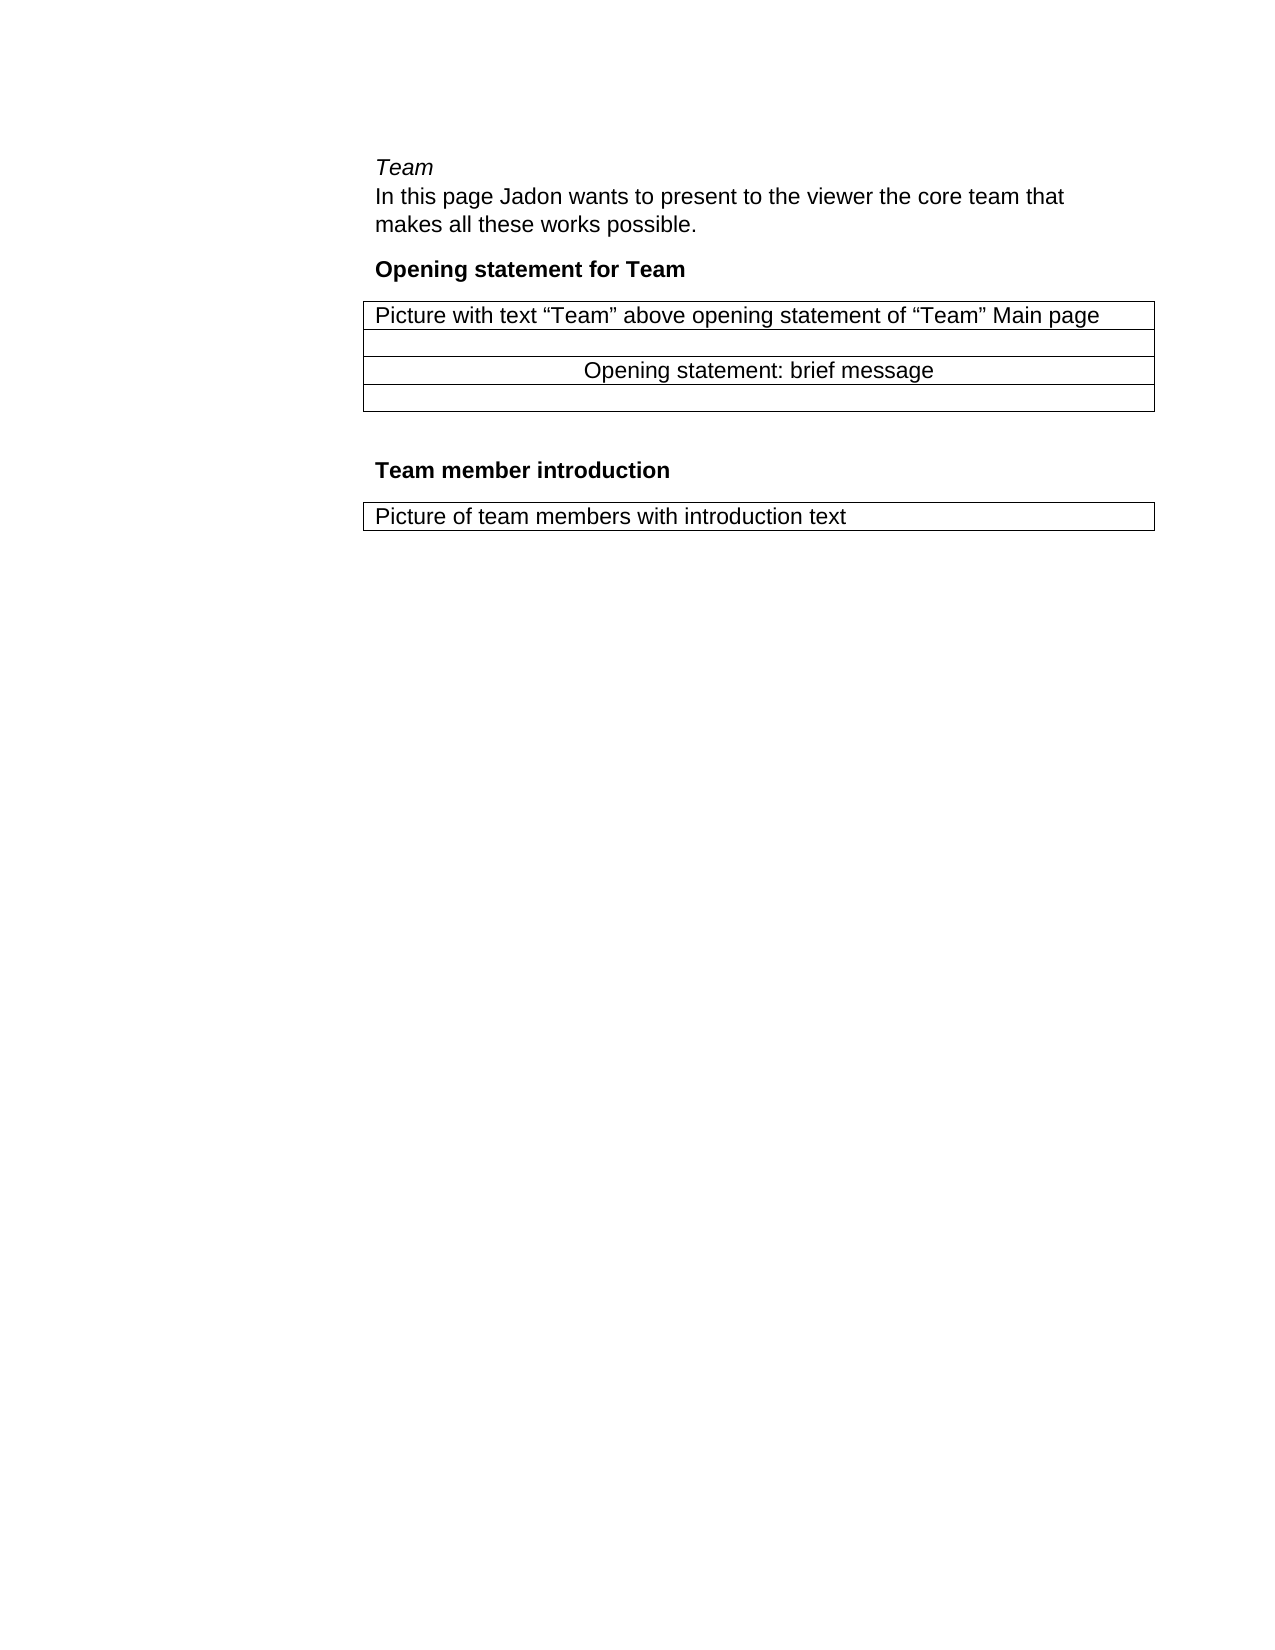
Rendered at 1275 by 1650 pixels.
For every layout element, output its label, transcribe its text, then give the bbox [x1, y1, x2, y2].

text In this page Jadon wants to present to the viewer the core team that makes all these works possible. [375, 183, 1125, 237]
table_cell Opening statement: brief message [364, 357, 1154, 383]
table_cell [364, 385, 1154, 411]
table_header Picture with text “Team” above opening statement of “Team” Main page [364, 302, 1154, 329]
table_header Picture of team members with introduction text [364, 503, 1154, 529]
table_cell [364, 330, 1154, 356]
text Opening statement for Team [375, 256, 1125, 282]
subtitle Team [375, 154, 1125, 181]
text Team member introduction [375, 457, 1125, 483]
